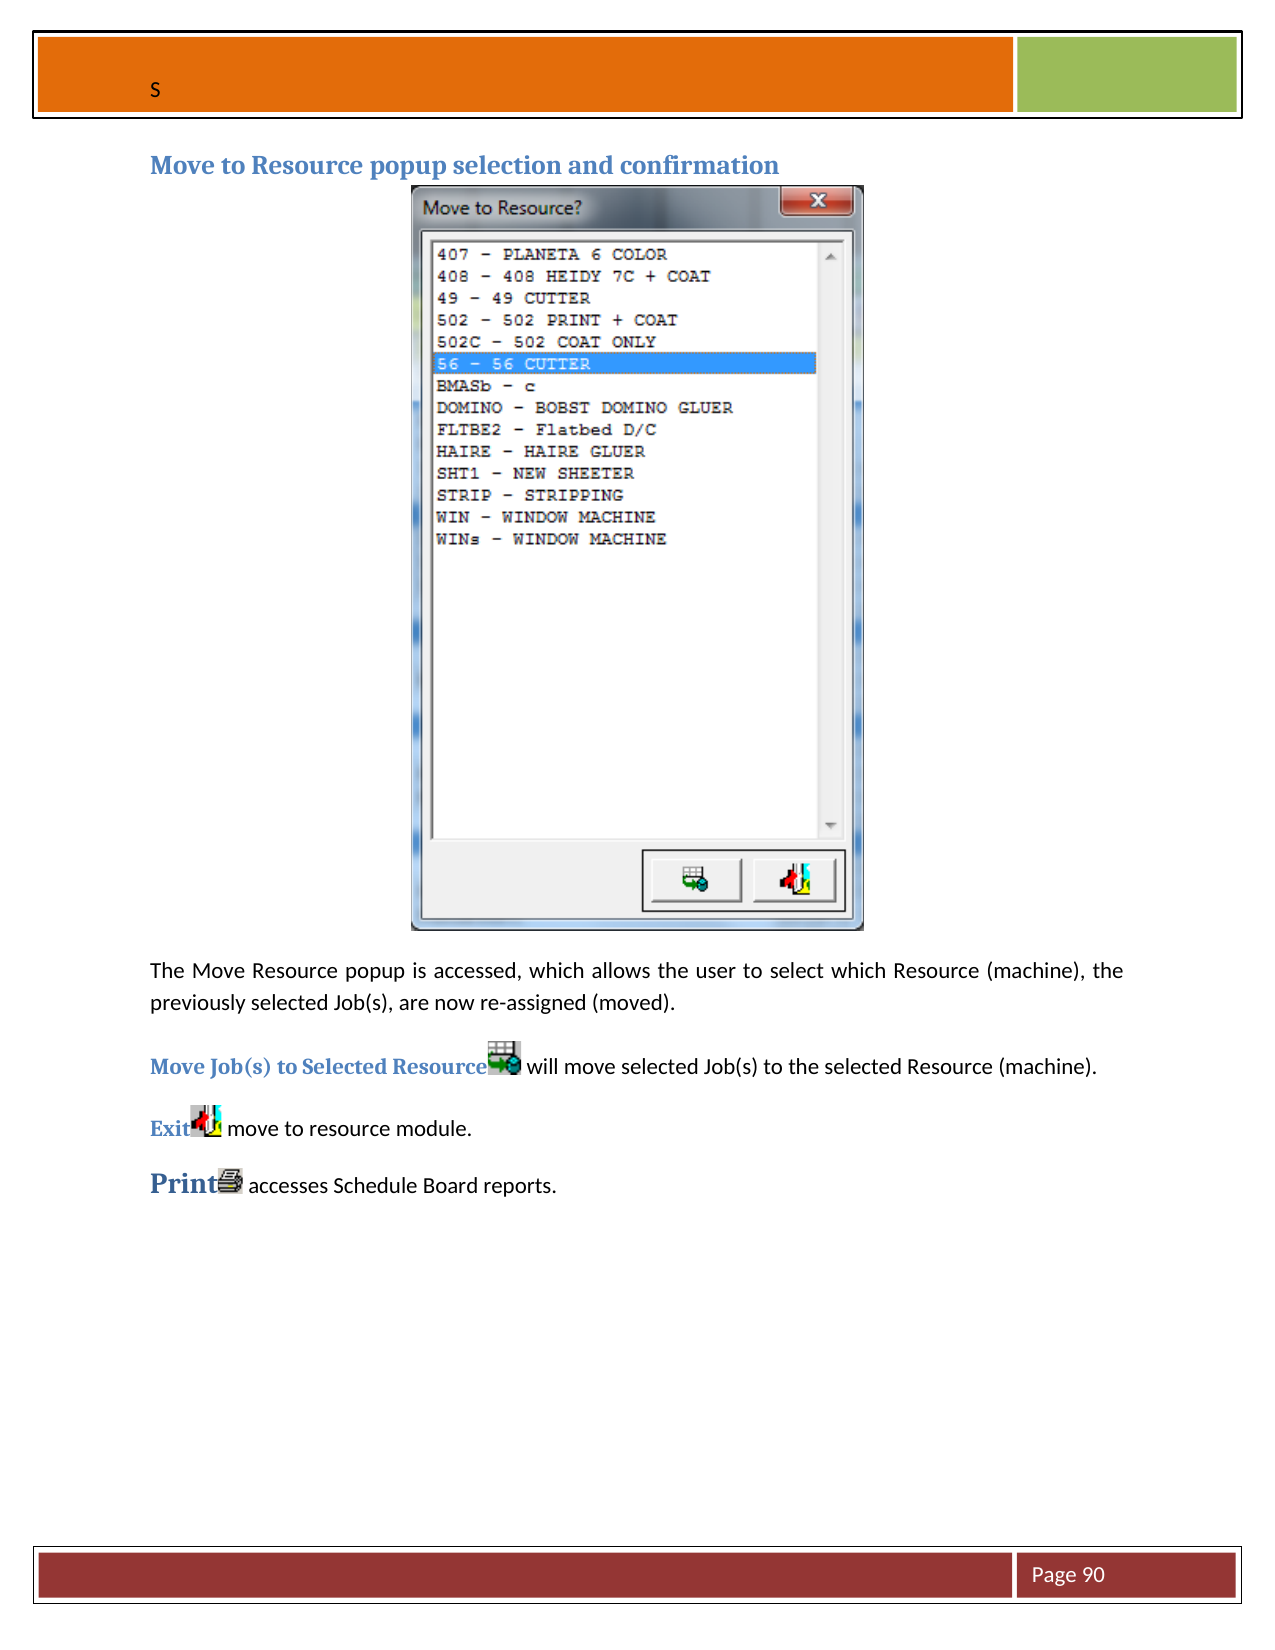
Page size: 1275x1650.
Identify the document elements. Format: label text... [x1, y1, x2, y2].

text Print accesses Schedule Board reports. [150, 1167, 1125, 1201]
text Move Job(s) to Selected Resource will move selected Job(s) to the selected Resource (machine). [150, 1041, 1125, 1080]
picture [190, 1105, 222, 1137]
picture [217, 1168, 243, 1194]
text The Move Resource popup is accessed, which allows the user to select which Resource (machine), the previously selected Job(s), are now re-assigned (moved). [150, 956, 1125, 1016]
picture [411, 185, 864, 931]
subtitle Move to Resource popup selection and confirmation [150, 150, 1125, 181]
picture [487, 1041, 522, 1075]
text Exit move to resource module. [150, 1105, 1125, 1142]
